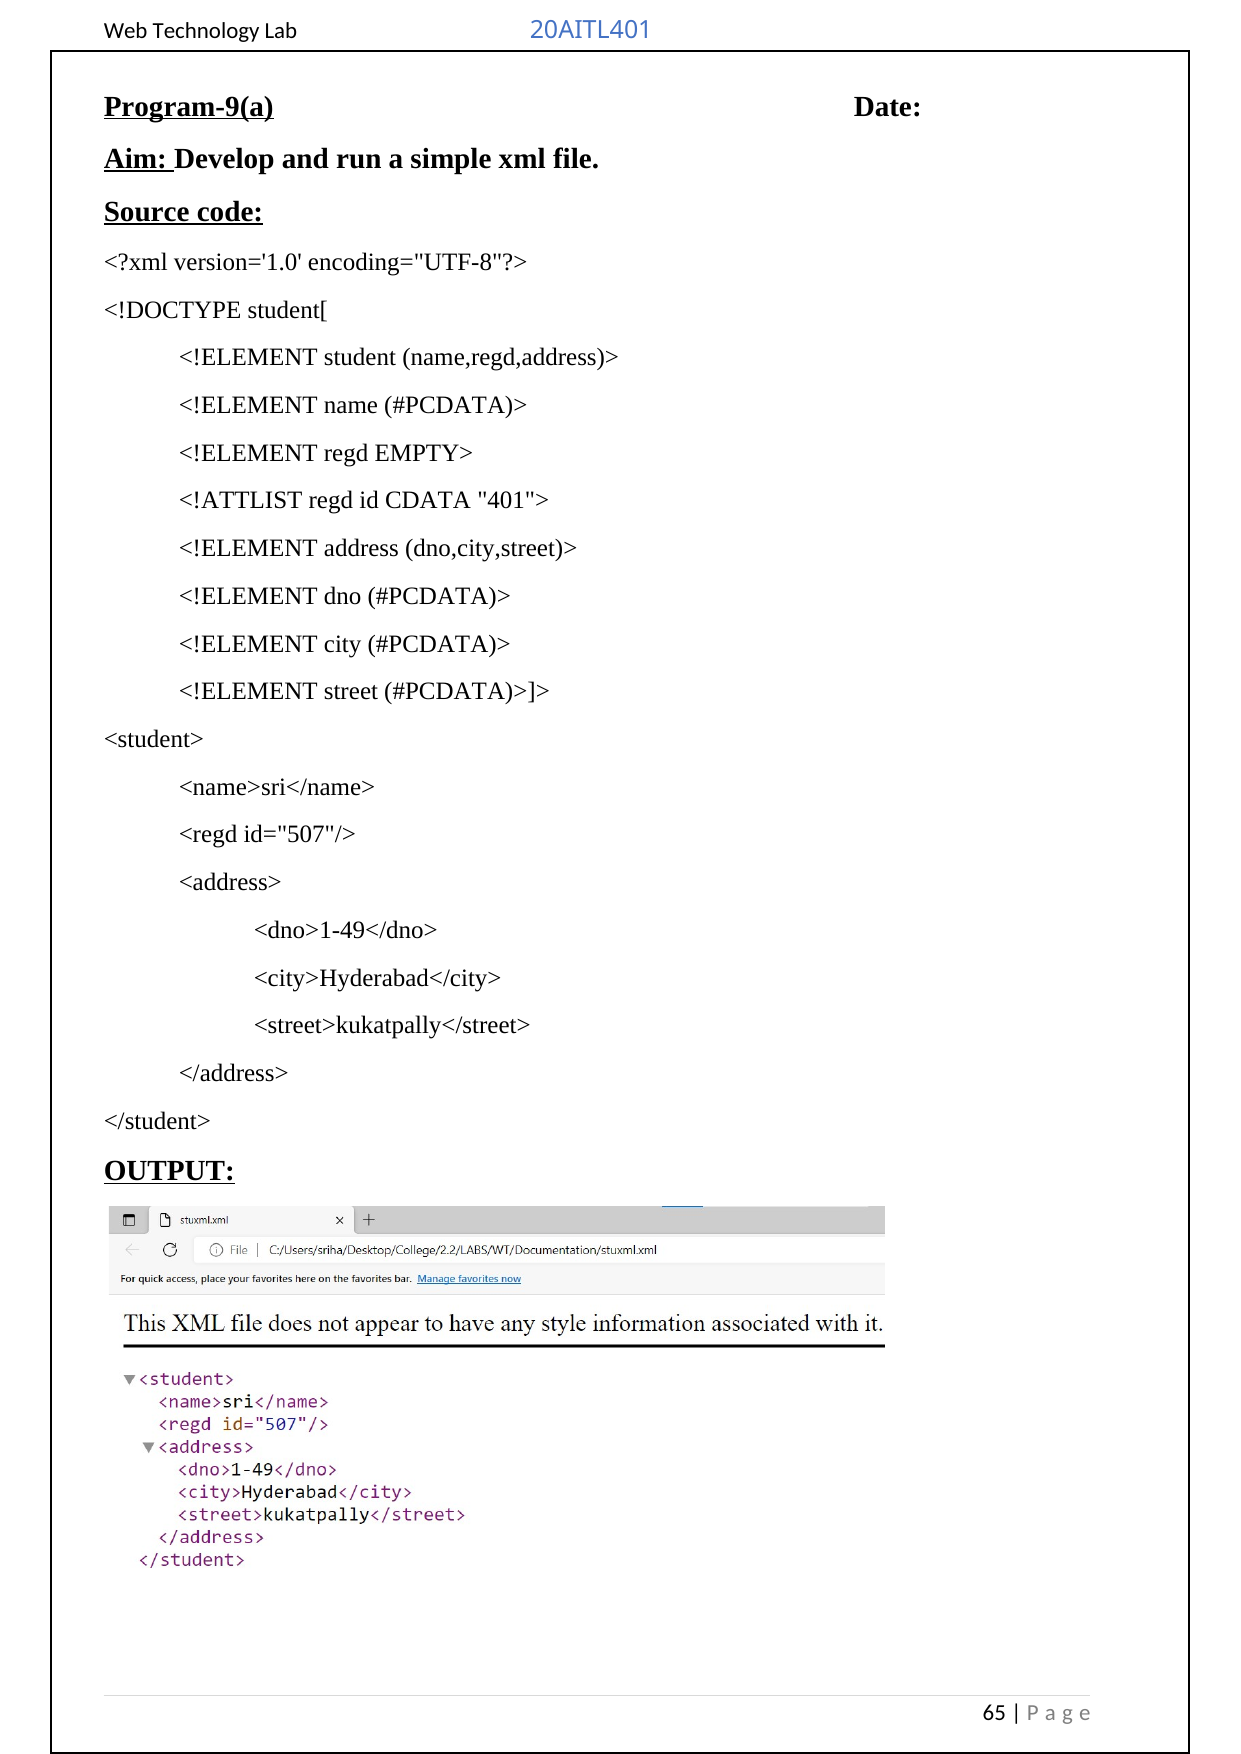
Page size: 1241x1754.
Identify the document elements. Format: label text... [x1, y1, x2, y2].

text <address> [103, 867, 1090, 896]
text <regd id="507"/> [103, 819, 1090, 848]
text </student> [103, 1106, 1090, 1134]
text </address> [103, 1058, 1090, 1087]
text <name>sri</name> [103, 772, 1090, 801]
text <!ELEMENT city (#PCDATA)> [103, 629, 1090, 657]
text OUTPUT: [103, 1153, 1090, 1187]
text Program-9(a) Date: [74, 89, 1090, 122]
text <!ELEMENT name (#PCDATA)> [103, 390, 1090, 419]
picture [108, 1206, 885, 1614]
text <!DOCTYPE student[ [103, 295, 1090, 323]
text <!ELEMENT student (name,regd,address)> [103, 342, 1090, 371]
text Source code: [103, 194, 1090, 228]
text <dno>1-49</dno> [103, 915, 1090, 944]
text <!ELEMENT address (dno,city,street)> [103, 533, 1090, 562]
text <street>kukatpally</street> [103, 1010, 1090, 1039]
text <!ELEMENT dno (#PCDATA)> [103, 581, 1090, 610]
text <student> [103, 724, 1090, 753]
text <city>Hyderabad</city> [103, 963, 1090, 991]
text <!ELEMENT regd EMPTY> [103, 438, 1090, 467]
text <!ATTLIST regd id CDATA "401"> [103, 486, 1090, 514]
text <!ELEMENT street (#PCDATA)>]> [103, 676, 1090, 705]
text <?xml version='1.0' encoding="UTF-8"?> [103, 247, 1090, 276]
text Aim: Develop and run a simple xml file. [103, 141, 1090, 175]
